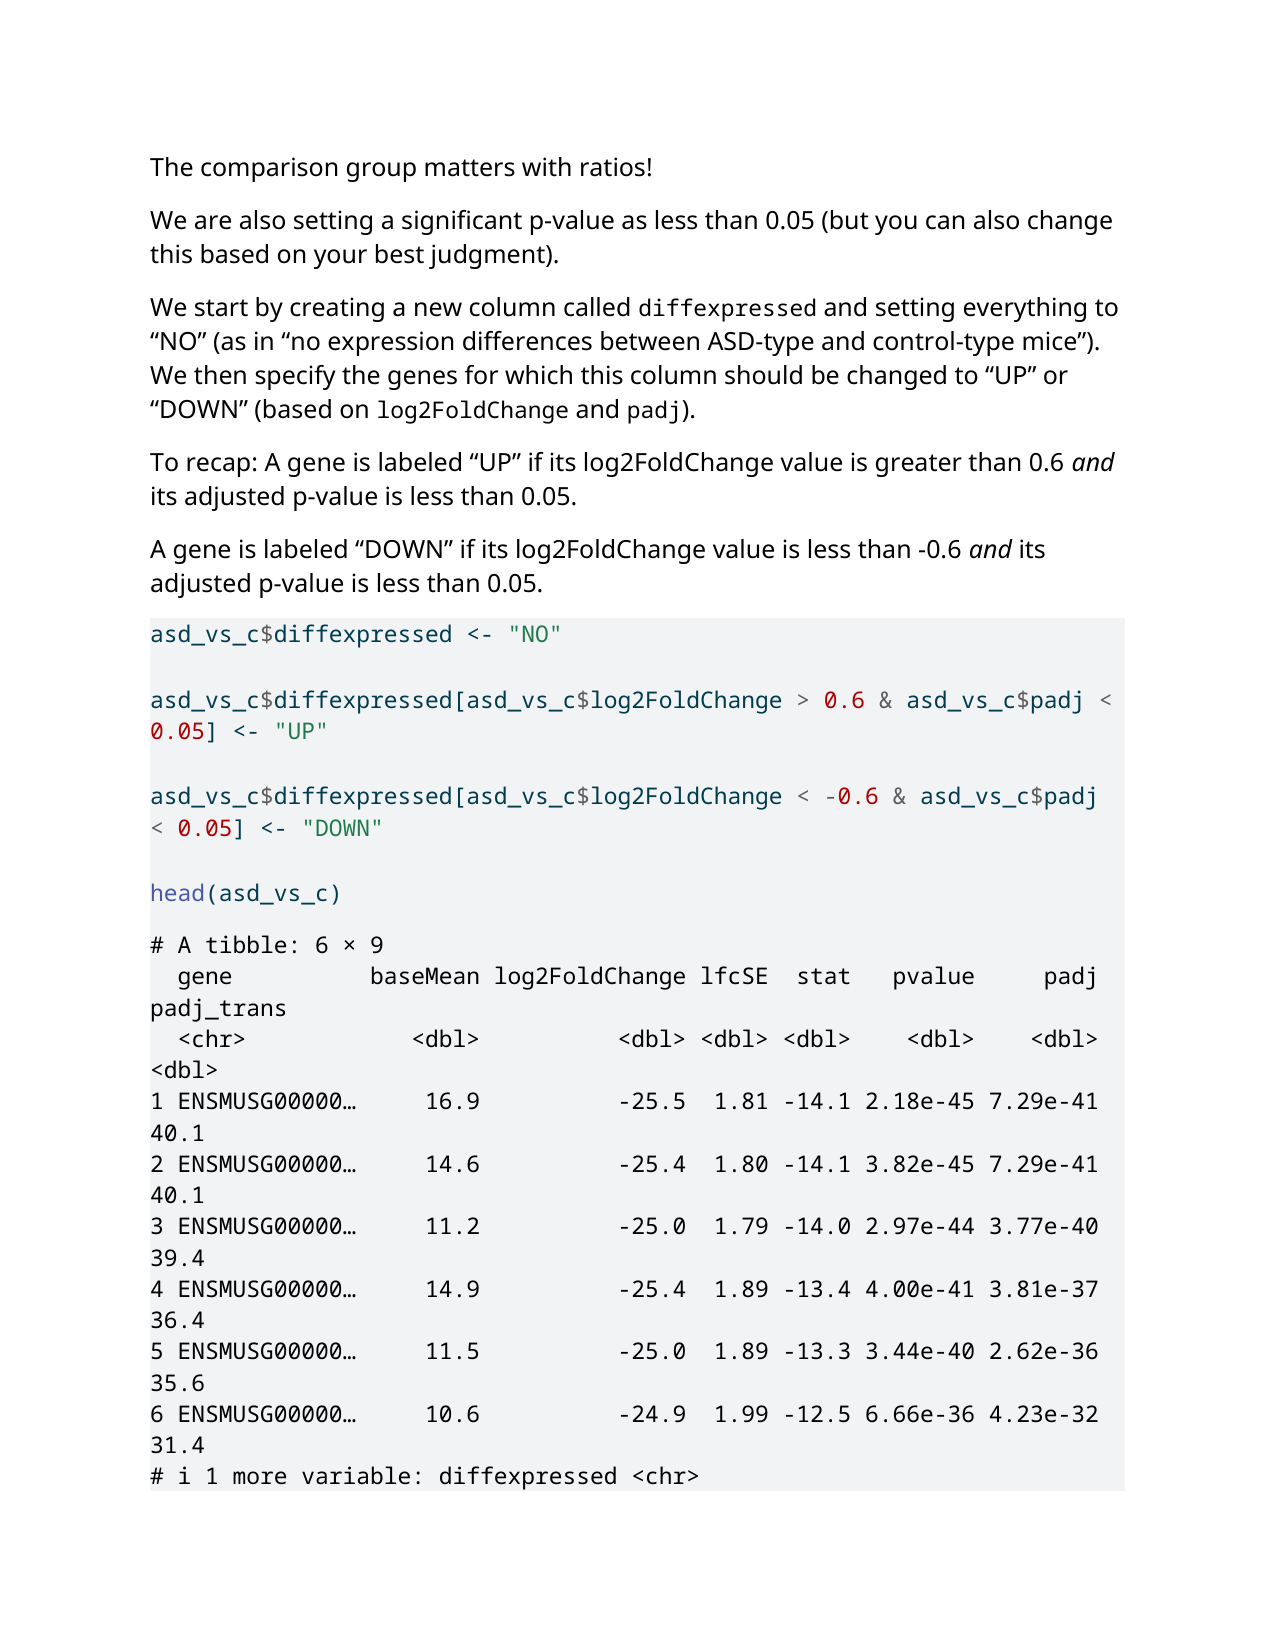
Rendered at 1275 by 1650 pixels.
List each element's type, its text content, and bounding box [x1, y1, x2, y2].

text We are also setting a significant p-value as less than 0.05 (but you can also change this based on your best judgment). [150, 203, 1125, 271]
text # A tibble: 6 × 9 gene baseMean log2FoldChange lfcSE stat pvalue padj padj_trans <chr> <dbl> <dbl> <dbl> <dbl> <dbl> <dbl> <dbl> 1 ENSMUSG00000… 16.9 -25.5 1.81 -14.1 2.18e-45 7.29e-41 40.1 2 ENSMUSG00000… 14.6 -25.4 1.80 -14.1 3.82e-45 7.29e-41 40.1 3 ENSMUSG00000… 11.2 -25.0 1.79 -14.0 2.97e-44 3.77e-40 39.4 4 ENSMUSG00000… 14.9 -25.4 1.89 -13.4 4.00e-41 3.81e-37 36.4 5 ENSMUSG00000… 11.5 -25.0 1.89 -13.3 3.44e-40 2.62e-36 35.6 6 ENSMUSG00000… 10.6 -24.9 1.99 -12.5 6.66e-36 4.23e-32 31.4 # ℹ 1 more variable: diffexpressed <chr> [150, 929, 1125, 1491]
text A gene is labeled “DOWN” if its log2FoldChange value is less than -0.6 and its adjusted p-value is less than 0.05. [150, 532, 1125, 600]
text We start by creating a new column called diffexpressed and setting everything to “NO” (as in “no expression differences between ASD-type and control-type mice”). We then specify the genes for which this column should be changed to “UP” or “DOWN” (based on log2FoldChange and padj). [150, 290, 1125, 426]
text To recap: A gene is labeled “UP” if its log2FoldChange value is greater than 0.6 and its adjusted p-value is less than 0.05. [150, 445, 1125, 513]
text asd_vs_c$diffexpressed <- "NO" asd_vs_c$diffexpressed[asd_vs_c$log2FoldChange > 0.6 & asd_vs_c$padj < 0.05] <- "UP" asd_vs_c$diffexpressed[asd_vs_c$log2FoldChange < -0.6 & asd_vs_c$padj < 0.05] <- "DOWN" head(asd_vs_c) [150, 618, 1125, 908]
text The comparison group matters with ratios! [150, 150, 1125, 184]
